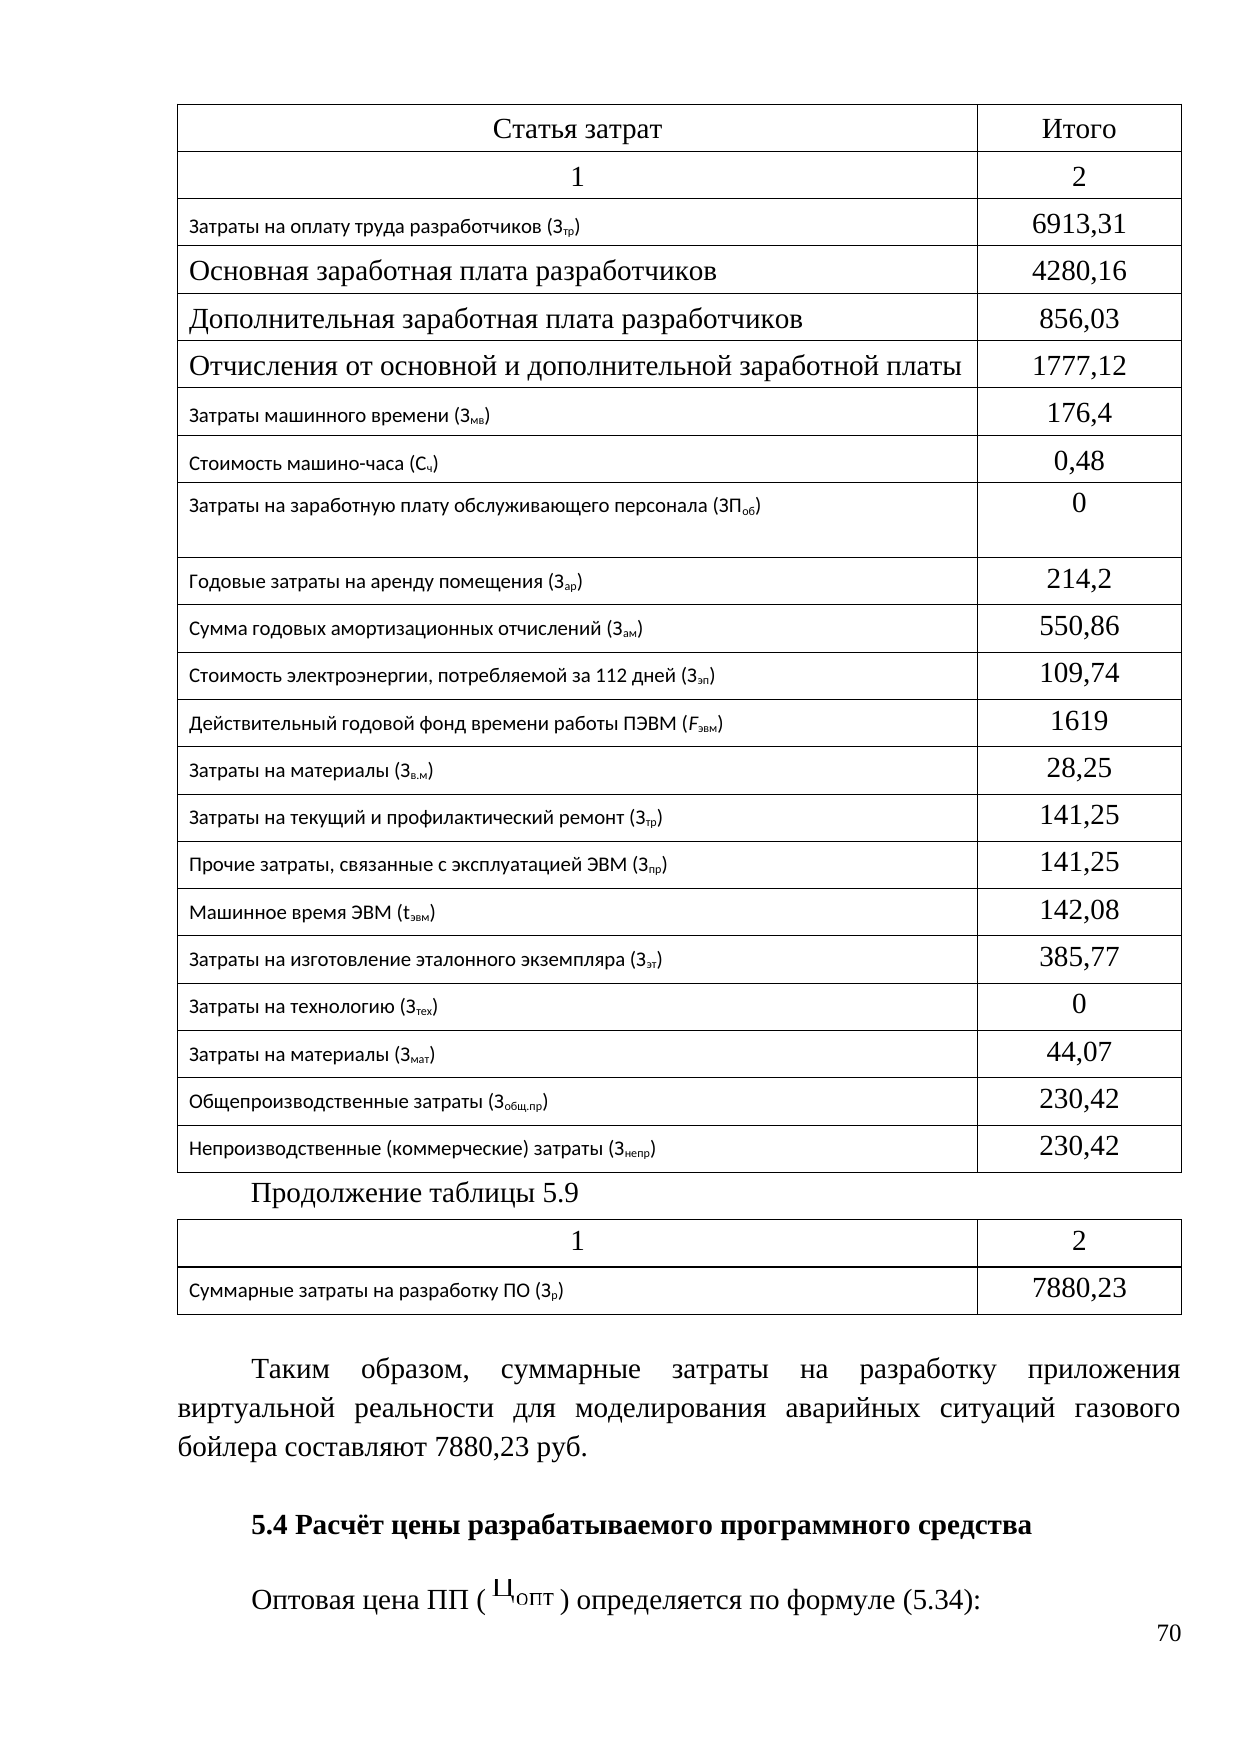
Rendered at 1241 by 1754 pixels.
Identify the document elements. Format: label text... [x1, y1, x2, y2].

table_cell Отчисления от основной и дополнительной заработной платы [178, 341, 977, 387]
table_cell 1619 [978, 700, 1181, 746]
table_header Итого [978, 105, 1181, 151]
table_cell 1 [178, 1220, 977, 1266]
text Оптовая цена ПП () определяется по формуле (5.34): [177, 1579, 1181, 1617]
table_cell 550,86 [978, 605, 1181, 652]
table_cell 856,03 [978, 294, 1181, 340]
table_cell Стоимость машино-часа (Сч) [178, 436, 977, 482]
table_cell 44,07 [978, 1031, 1181, 1077]
table_cell 7880,23 [978, 1268, 1181, 1314]
table_cell Затраты на материалы (Змат) [178, 1031, 977, 1077]
table_cell Затраты на заработную плату обслуживающего персонала (ЗПоб) [178, 483, 977, 557]
table_cell 141,25 [978, 795, 1181, 841]
table_cell 2 [978, 1220, 1181, 1266]
table_cell 176,4 [978, 388, 1181, 434]
table_cell Основная заработная плата разработчиков [178, 246, 977, 293]
table_cell Сумма годовых амортизационных отчислений (Зам) [178, 605, 977, 652]
table_cell Непроизводственные (коммерческие) затраты (Знепр) [178, 1126, 977, 1172]
table_cell Стоимость электроэнергии, потребляемой за 112 дней (Зэп) [178, 653, 977, 699]
table_cell 1777,12 [978, 341, 1181, 387]
table_cell Затраты на изготовление эталонного экземпляра (Зэт) [178, 936, 977, 983]
table_header Статья затрат [178, 105, 977, 151]
table_cell Общепроизводственные затраты (Зобщ.пр) [178, 1078, 977, 1124]
table_cell Годовые затраты на аренду помещения (Зар) [178, 558, 977, 604]
table_cell Затраты на материалы (Зв.м) [178, 747, 977, 793]
table_cell 2 [978, 152, 1181, 198]
table_cell 142,08 [978, 889, 1181, 935]
subtitle 5.4 Расчёт цены разрабатываемого программного средства [177, 1504, 1181, 1542]
table_cell Действительный годовой фонд времени работы ПЭВМ (Fэвм) [178, 700, 977, 746]
table_cell 4280,16 [978, 246, 1181, 293]
text Таким образом, суммарные затраты на разработку приложения виртуальной реальности для моделирования аварийных ситуаций газового бойлера составляют 7880,23 руб. [177, 1352, 1181, 1462]
table_cell Машинное время ЭВМ (tэвм) [178, 889, 977, 935]
table_cell 28,25 [978, 747, 1181, 793]
table_cell Затраты на оплату труда разработчиков (Зтр) [178, 199, 977, 245]
table_cell Затраты на текущий и профилактический ремонт (Зтр) [178, 795, 977, 841]
table_cell 1 [178, 152, 977, 198]
table_cell Дополнительная заработная плата разработчиков [178, 294, 977, 340]
table_cell 214,2 [978, 558, 1181, 604]
table_cell 141,25 [978, 842, 1181, 888]
table_cell 109,74 [978, 653, 1181, 699]
table_cell Продолжение таблицы 5.9 [178, 1173, 1181, 1219]
table_cell Суммарные затраты на разработку ПО (Зр) [178, 1268, 977, 1314]
table_cell Затраты машинного времени (Змв) [178, 388, 977, 434]
table_cell 0,48 [978, 436, 1181, 482]
table_cell Затраты на технологию (Зтех) [178, 984, 977, 1030]
table_cell 230,42 [978, 1126, 1181, 1172]
table_cell Прочие затраты, связанные с эксплуатацией ЭВМ (Зпр) [178, 842, 977, 888]
table_cell 6913,31 [978, 199, 1181, 245]
table_cell 385,77 [978, 936, 1181, 983]
table_cell 0 [978, 483, 1181, 557]
table_cell 0 [978, 984, 1181, 1030]
table_cell 230,42 [978, 1078, 1181, 1124]
